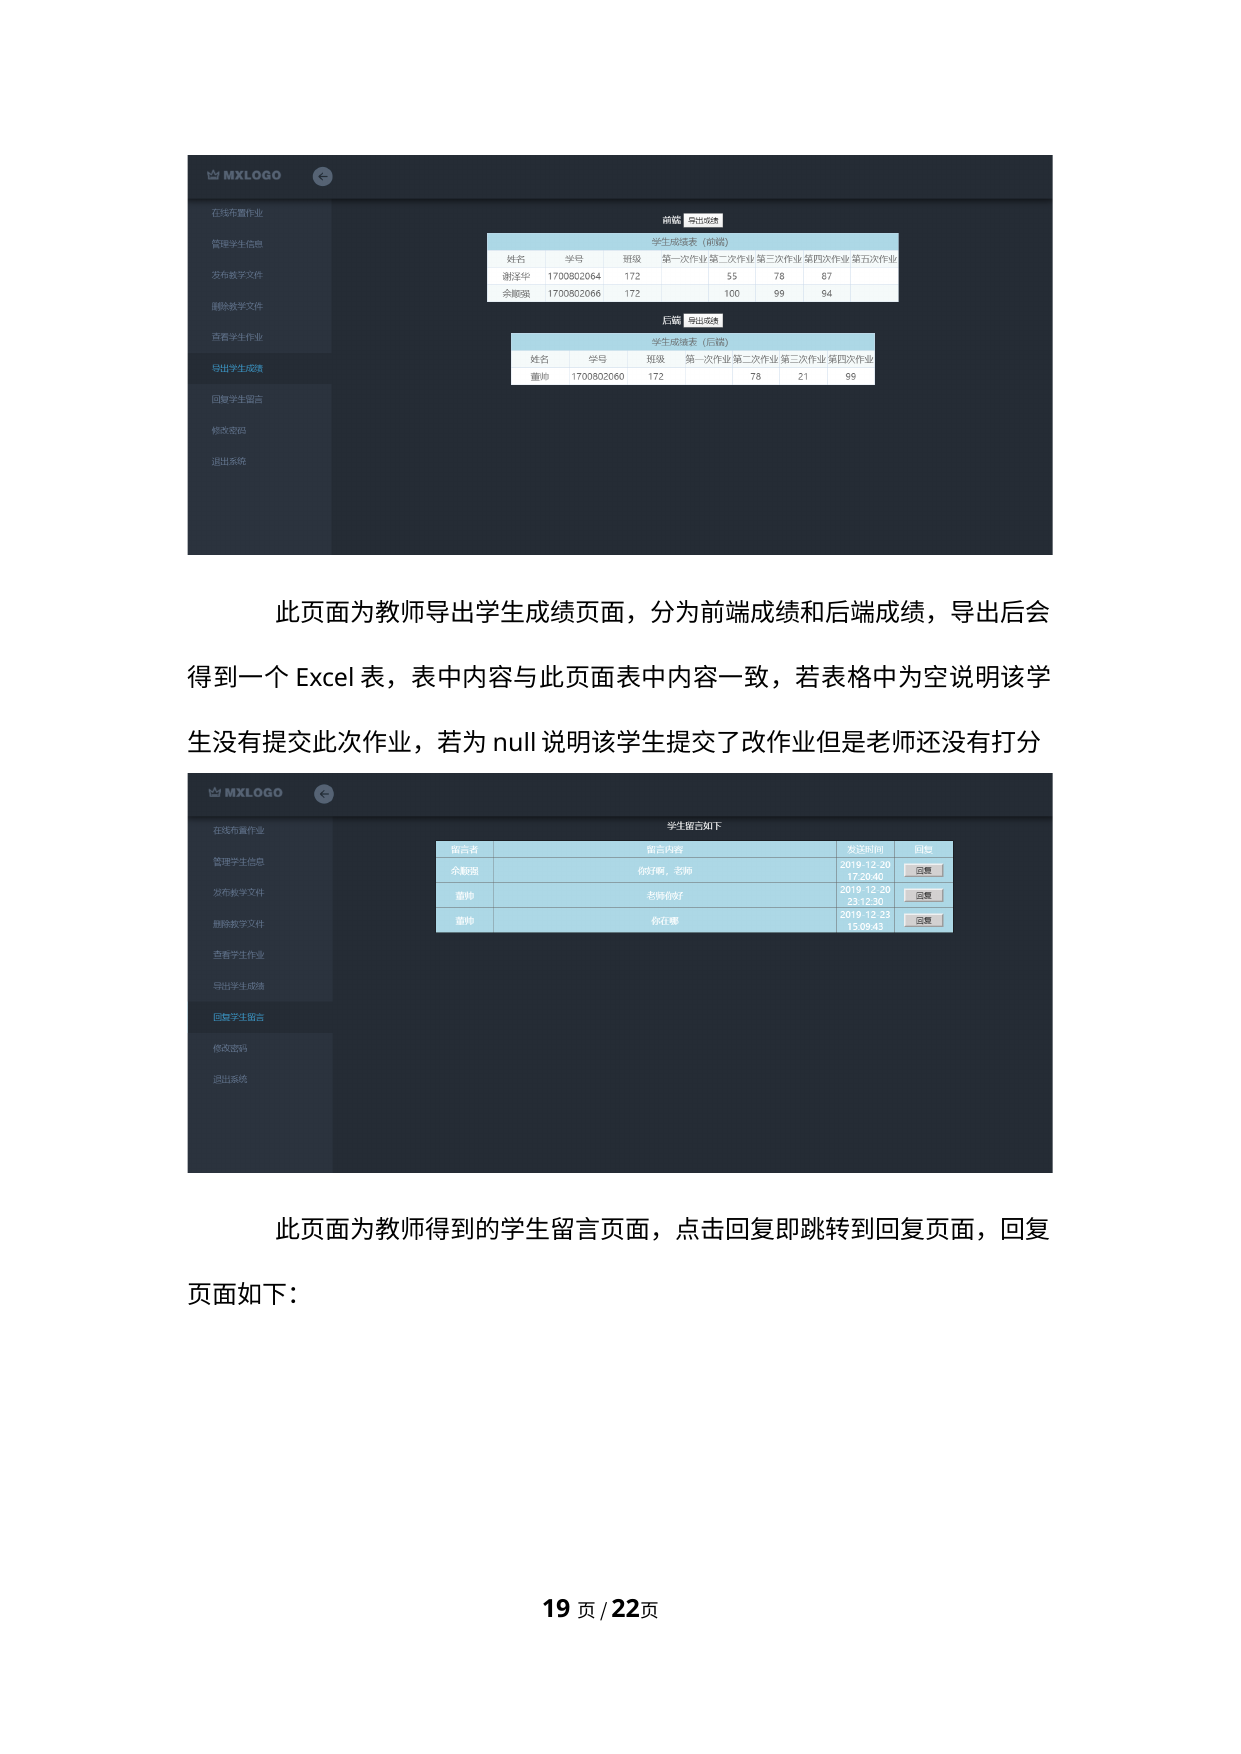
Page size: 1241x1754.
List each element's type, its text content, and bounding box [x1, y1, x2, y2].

text 此页面为教师得到的学生留言页面，点击回复即跳转到回复页面，回复页面如下： [187, 1196, 1053, 1326]
picture [187, 155, 1053, 555]
picture [187, 773, 1053, 1173]
text 此页面为教师导出学生成绩页面，分为前端成绩和后端成绩，导出后会得到一个Excel表，表中内容与此页面表中内容一致，若表格中为空说明该学生没有提交此次作业，若为null说明该学生提交了改作业但是老师还没有打分 [187, 578, 1053, 773]
